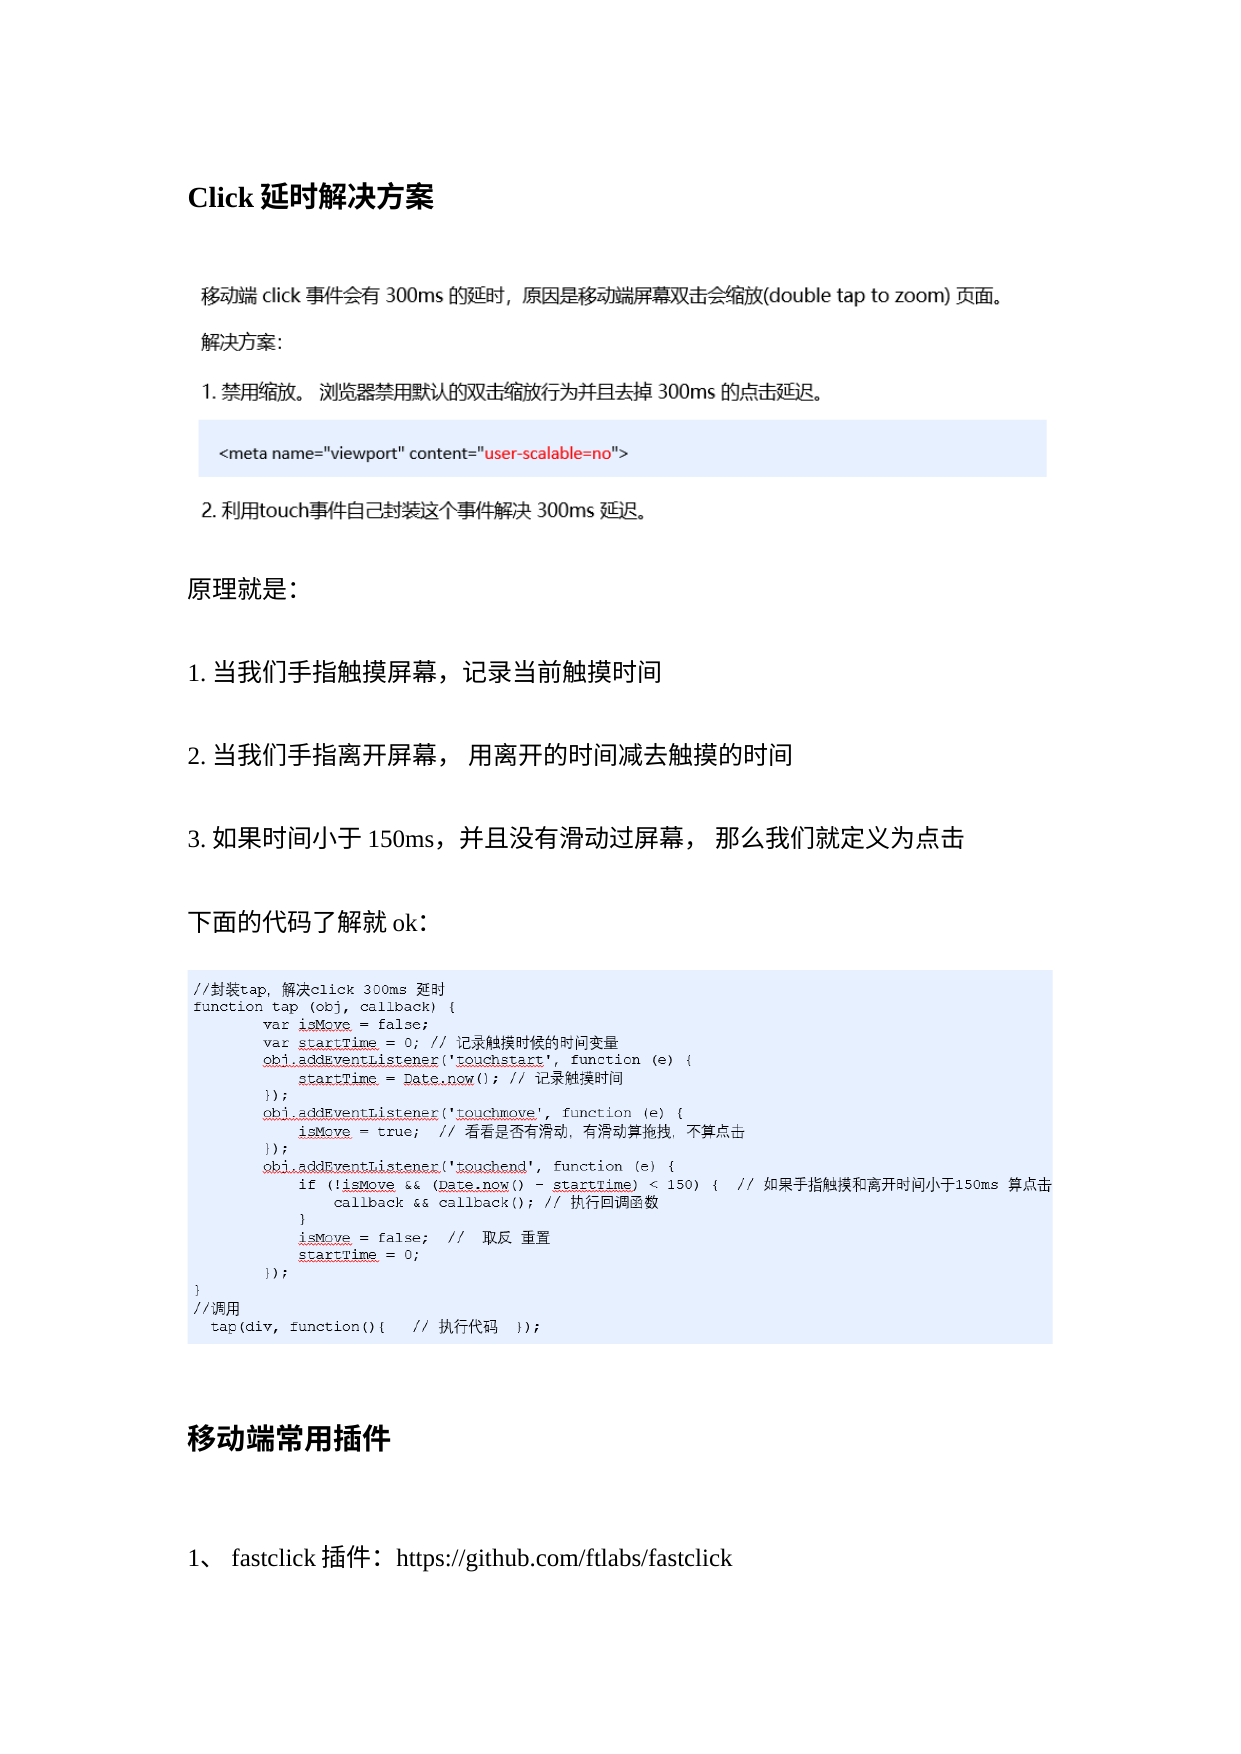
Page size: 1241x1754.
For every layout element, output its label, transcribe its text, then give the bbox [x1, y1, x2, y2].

subtitle Click延时解决方案 [187, 162, 1053, 227]
subtitle 移动端常用插件 [187, 1404, 1053, 1469]
text 下面的代码了解就ok： [187, 888, 1053, 953]
text 2. 当我们手指离开屏幕， 用离开的时间减去触摸的时间 [187, 721, 1053, 786]
text 1. 当我们手指触摸屏幕，记录当前触摸时间 [187, 638, 1053, 703]
text 3. 如果时间小于150ms，并且没有滑动过屏幕， 那么我们就定义为点击 [187, 804, 1053, 869]
text 原理就是： [187, 555, 1053, 620]
list fastclick插件：https://github.com/ftlabs/fastclick [187, 1523, 1053, 1588]
picture [187, 280, 1053, 531]
picture [187, 970, 1053, 1344]
